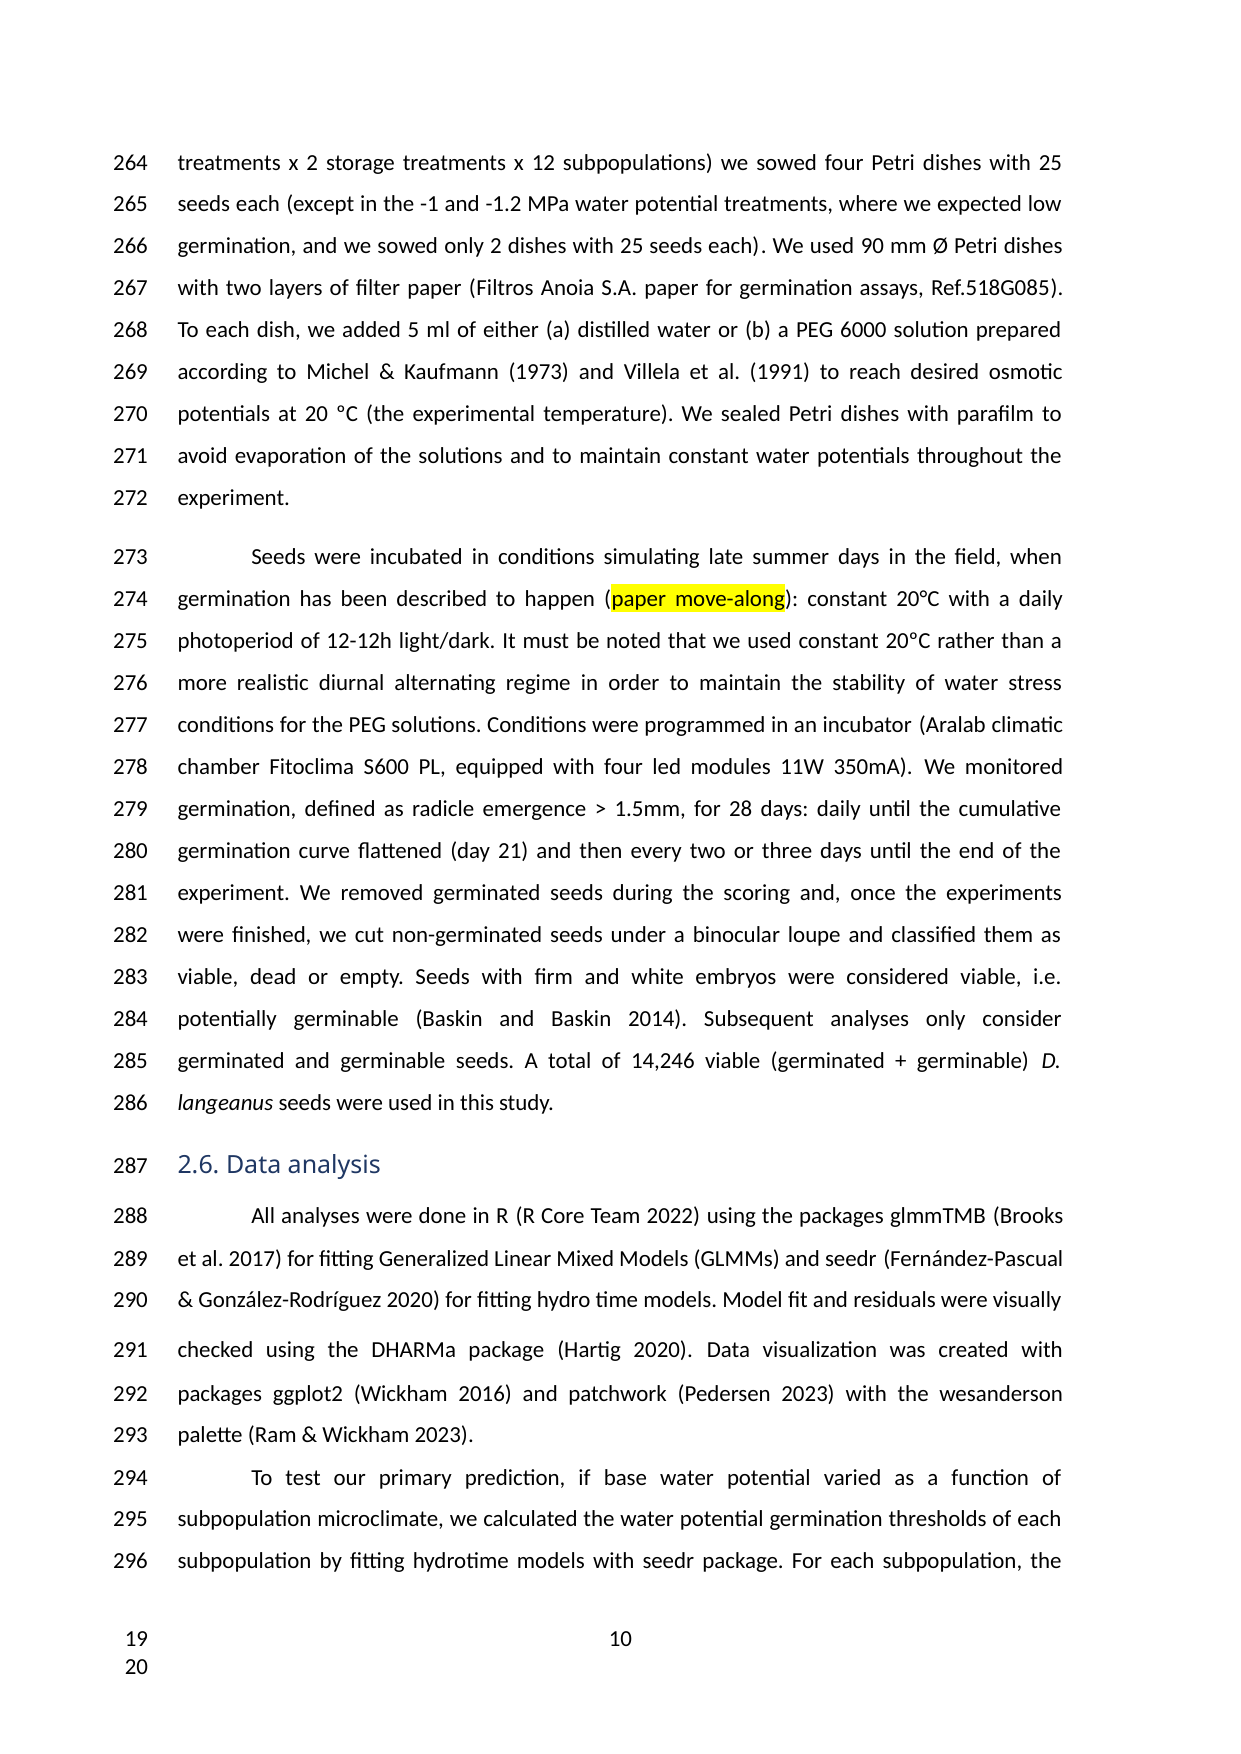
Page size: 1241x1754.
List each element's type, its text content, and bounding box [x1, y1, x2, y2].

subtitle 2.6. Data analysis [177, 1146, 1063, 1181]
text Seeds were incubated in conditions simulating late summer days in the field, when germination has been described to happen (paper move-along): constant 20°C with a daily photoperiod of 12-12h light/dark. It must be noted that we used constant 20ºC rather than a more realistic diurnal alternating regime in order to maintain the stability of water stress conditions for the PEG solutions. Conditions were programmed in an incubator (Aralab climatic chamber Fitoclima S600 PL, equipped with four led modules 11W 350mA). We monitored germination, defined as radicle emergence > 1.5mm, for 28 days: daily until the cumulative germination curve flattened (day 21) and then every two or three days until the end of the experiment. We removed germinated seeds during the scoring and, once the experiments were finished, we cut non-germinated seeds under a binocular loupe and classified them as viable, dead or empty. Seeds with firm and white embryos were considered viable, i.e. potentially germinable (Baskin and Baskin 2014). Subsequent analyses only consider germinated and germinable seeds. A total of 14,246 viable (germinated + germinable) D. langeanus seeds were used in this study. [177, 542, 1063, 1116]
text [177, 1463, 1063, 1574]
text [177, 148, 1063, 511]
subtitle All analyses were done in R (R Core Team 2022) using the packages glmmTMB (Brooks et al. 2017) for fitting Generalized Linear Mixed Models (GLMMs) and seedr (Fernández-Pascual & González-Rodríguez 2020) for fitting hydro time models. Model fit and residuals were visually checked using the DHARMa package (Hartig 2020). Data visualization was created with packages ggplot2 (Wickham 2016) and patchwork (Pedersen 2023) with the wesanderson palette (Ram & Wickham 2023). [177, 1202, 1063, 1449]
